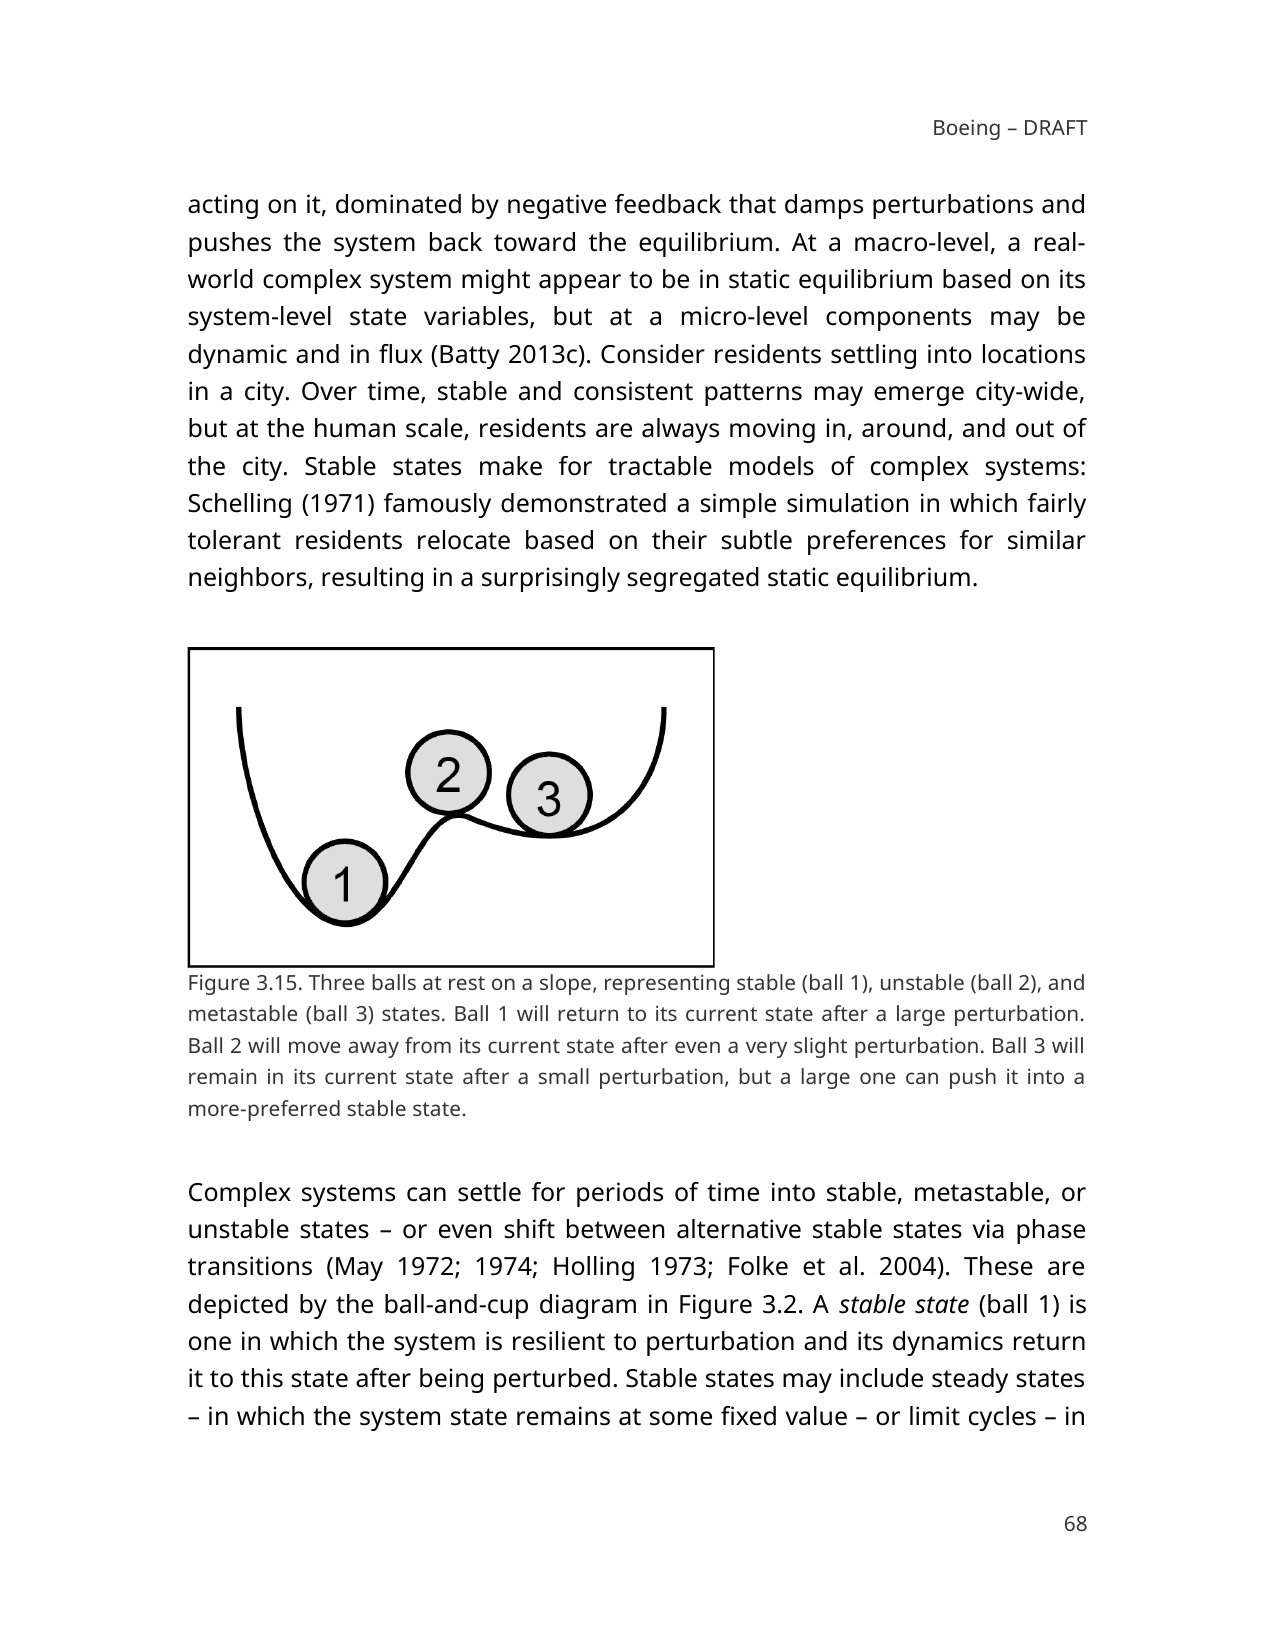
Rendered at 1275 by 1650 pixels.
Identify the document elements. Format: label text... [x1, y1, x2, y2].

picture [187, 647, 715, 968]
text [187, 187, 1087, 594]
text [187, 1175, 1087, 1432]
